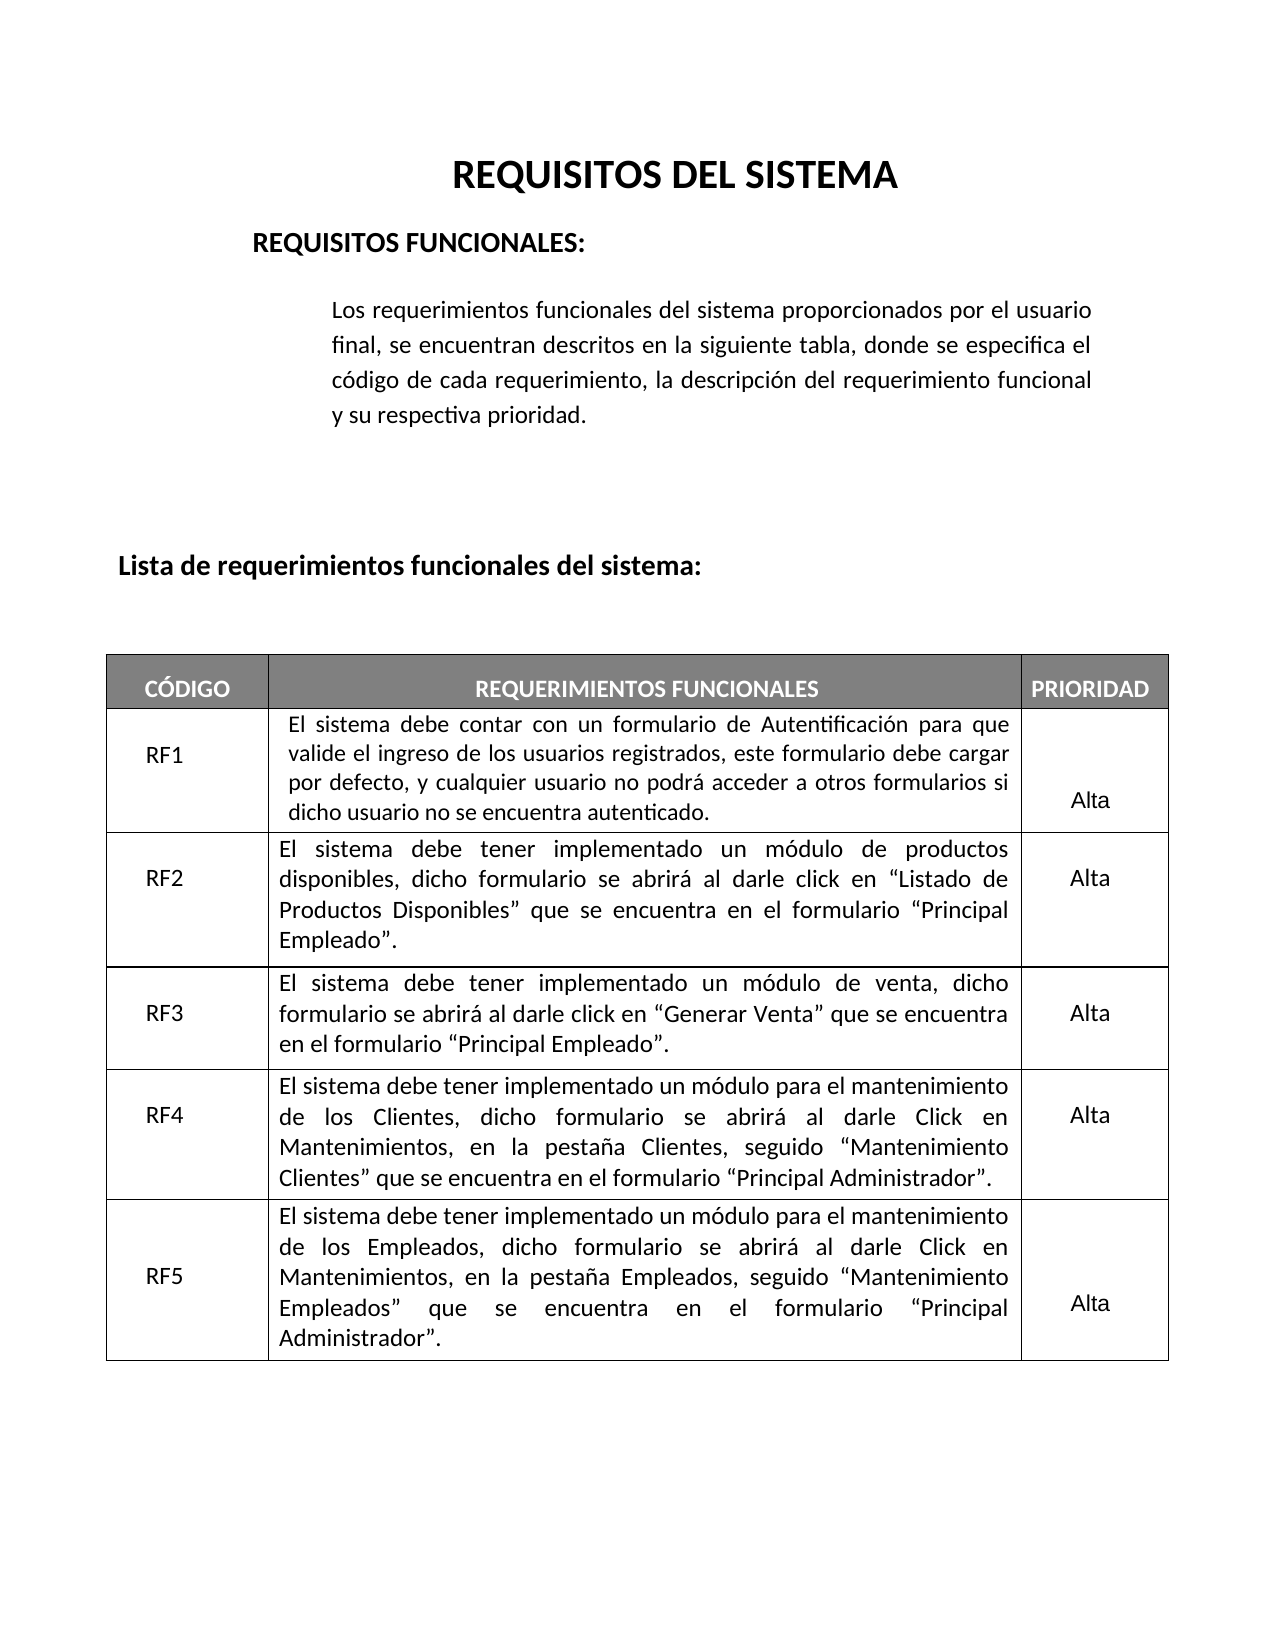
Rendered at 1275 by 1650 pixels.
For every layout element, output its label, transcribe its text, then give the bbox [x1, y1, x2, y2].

table_header REQUERIMIENTOS FUNCIONALES [269, 655, 1021, 708]
table_cell Alta [1022, 1070, 1168, 1199]
table_cell Alta [1022, 833, 1168, 966]
table_cell El sistema debe tener implementado un módulo para el mantenimiento de los Clientes, dicho formulario se abrirá al darle Click en Mantenimientos, en la pestaña Clientes, seguido “Mantenimiento Clientes” que se encuentra en el formulario “Principal Administrador”. [269, 1070, 1021, 1199]
table_cell El sistema debe tener implementado un módulo de productos disponibles, dicho formulario se abrirá al darle click en “Listado de Productos Disponibles” que se encuentra en el formulario “Principal Empleado”. [269, 833, 1021, 966]
table_cell Alta [1022, 968, 1168, 1069]
table_cell RF1 [107, 709, 268, 832]
table_cell Alta [1022, 1200, 1168, 1360]
table_cell RF4 [107, 1070, 268, 1199]
table_cell El sistema debe tener implementado un módulo para el mantenimiento de los Empleados, dicho formulario se abrirá al darle Click en Mantenimientos, en la pestaña Empleados, seguido “Mantenimiento Empleados” que se encuentra en el formulario “Principal Administrador”. [269, 1200, 1021, 1360]
text Lista de requerimientos funcionales del sistema: [118, 547, 1093, 583]
table_header PRIORIDAD [1022, 655, 1168, 708]
table_cell Alta [1022, 709, 1168, 832]
table_header CÓDIGO [107, 655, 268, 708]
list REQUISITOS FUNCIONALES: [252, 224, 1098, 259]
table_cell El sistema debe contar con un formulario de Autentificación para que valide el ingreso de los usuarios registrados, este formulario debe cargar por defecto, y cualquier usuario no podrá acceder a otros formularios si dicho usuario no se encuentra autenticado. [269, 709, 1021, 832]
table_cell RF2 [107, 833, 268, 966]
table_cell El sistema debe tener implementado un módulo de venta, dicho formulario se abrirá al darle click en “Generar Venta” que se encuentra en el formulario “Principal Empleado”. [269, 968, 1021, 1069]
text Los requerimientos funcionales del sistema proporcionados por el usuario final, se encuentran descritos en la siguiente tabla, donde se especifica el código de cada requerimiento, la descripción del requerimiento funcional y su respectiva prioridad. [332, 294, 1093, 429]
table_cell RF3 [107, 968, 268, 1069]
table_cell RF5 [107, 1200, 268, 1360]
list REQUISITOS DEL SISTEMA [252, 148, 1098, 198]
